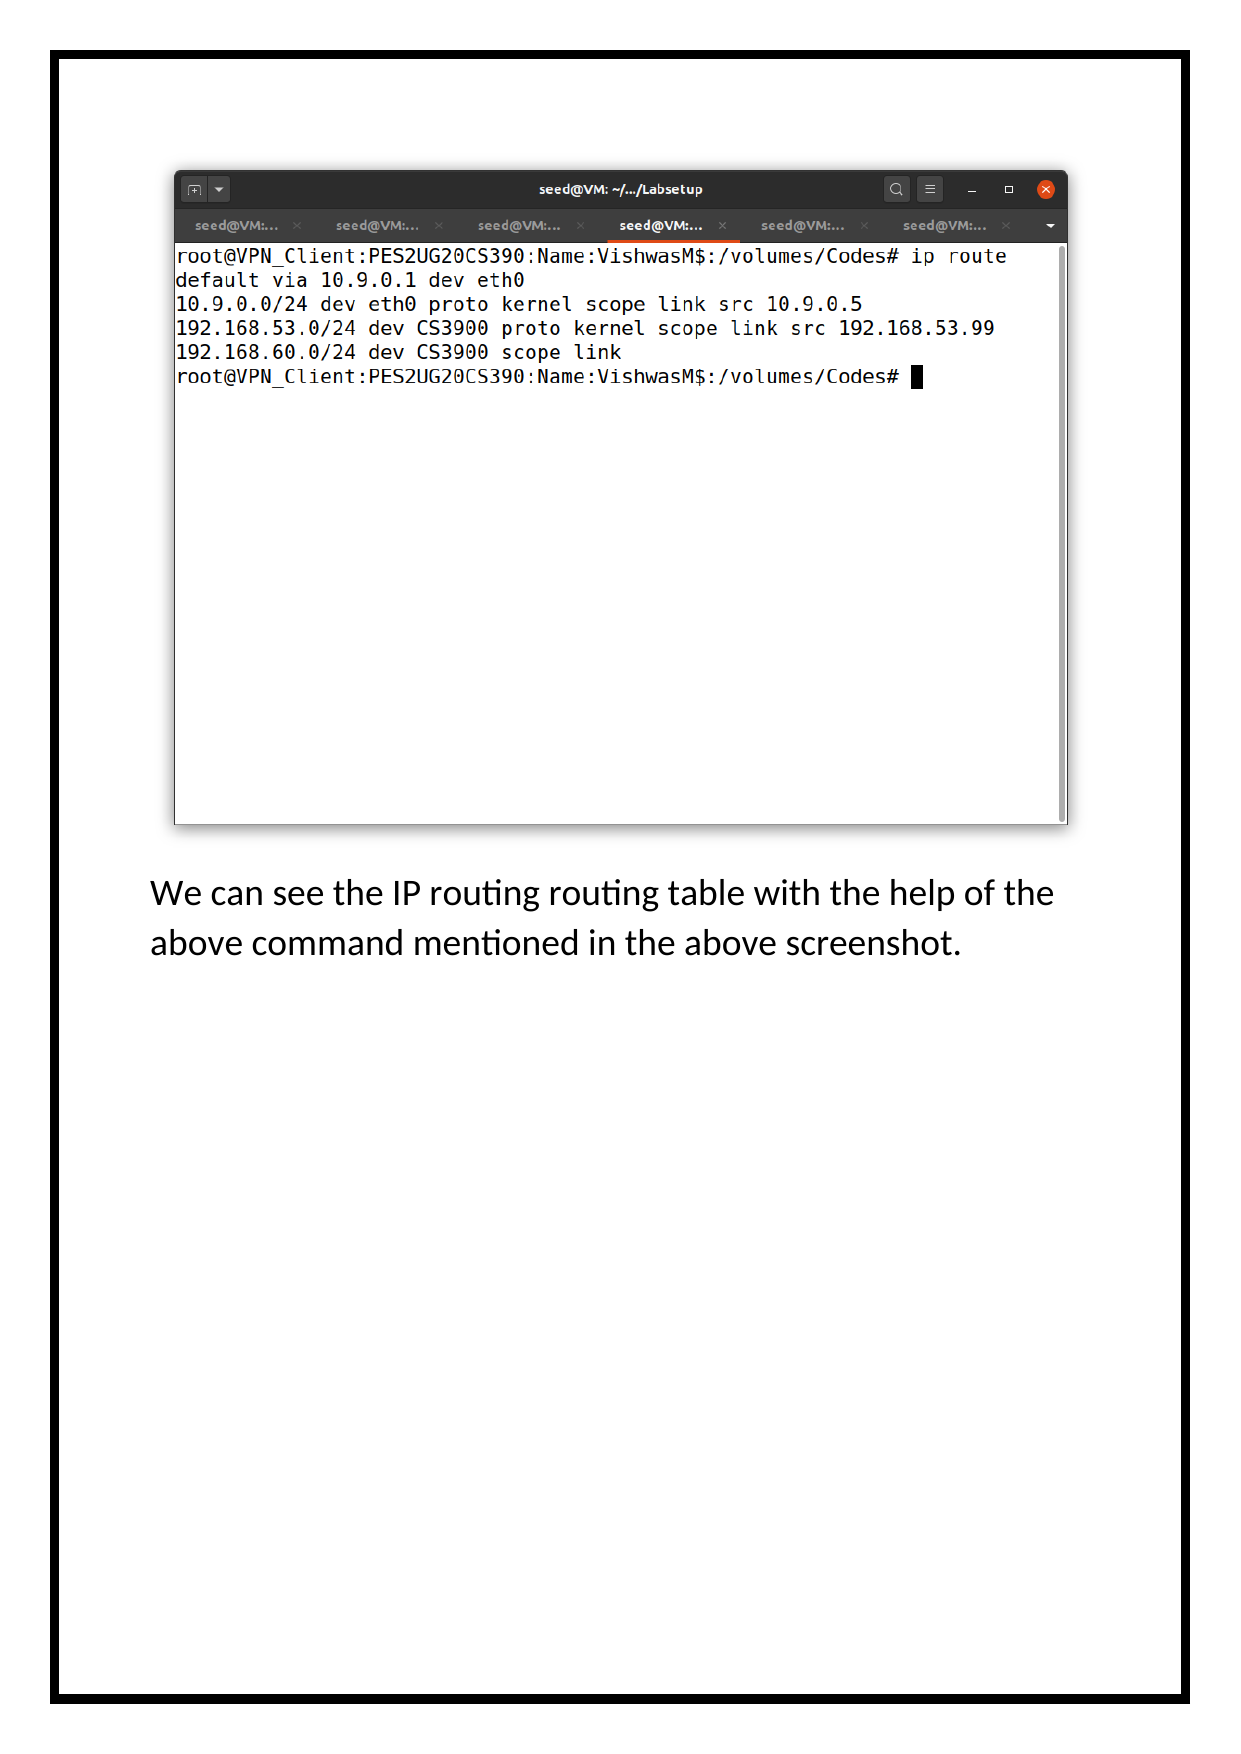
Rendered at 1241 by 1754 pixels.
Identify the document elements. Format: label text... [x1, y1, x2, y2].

picture [150, 150, 1091, 851]
text We can see the IP routing routing table with the help of the above command mentioned in the above screenshot. [150, 869, 1090, 964]
